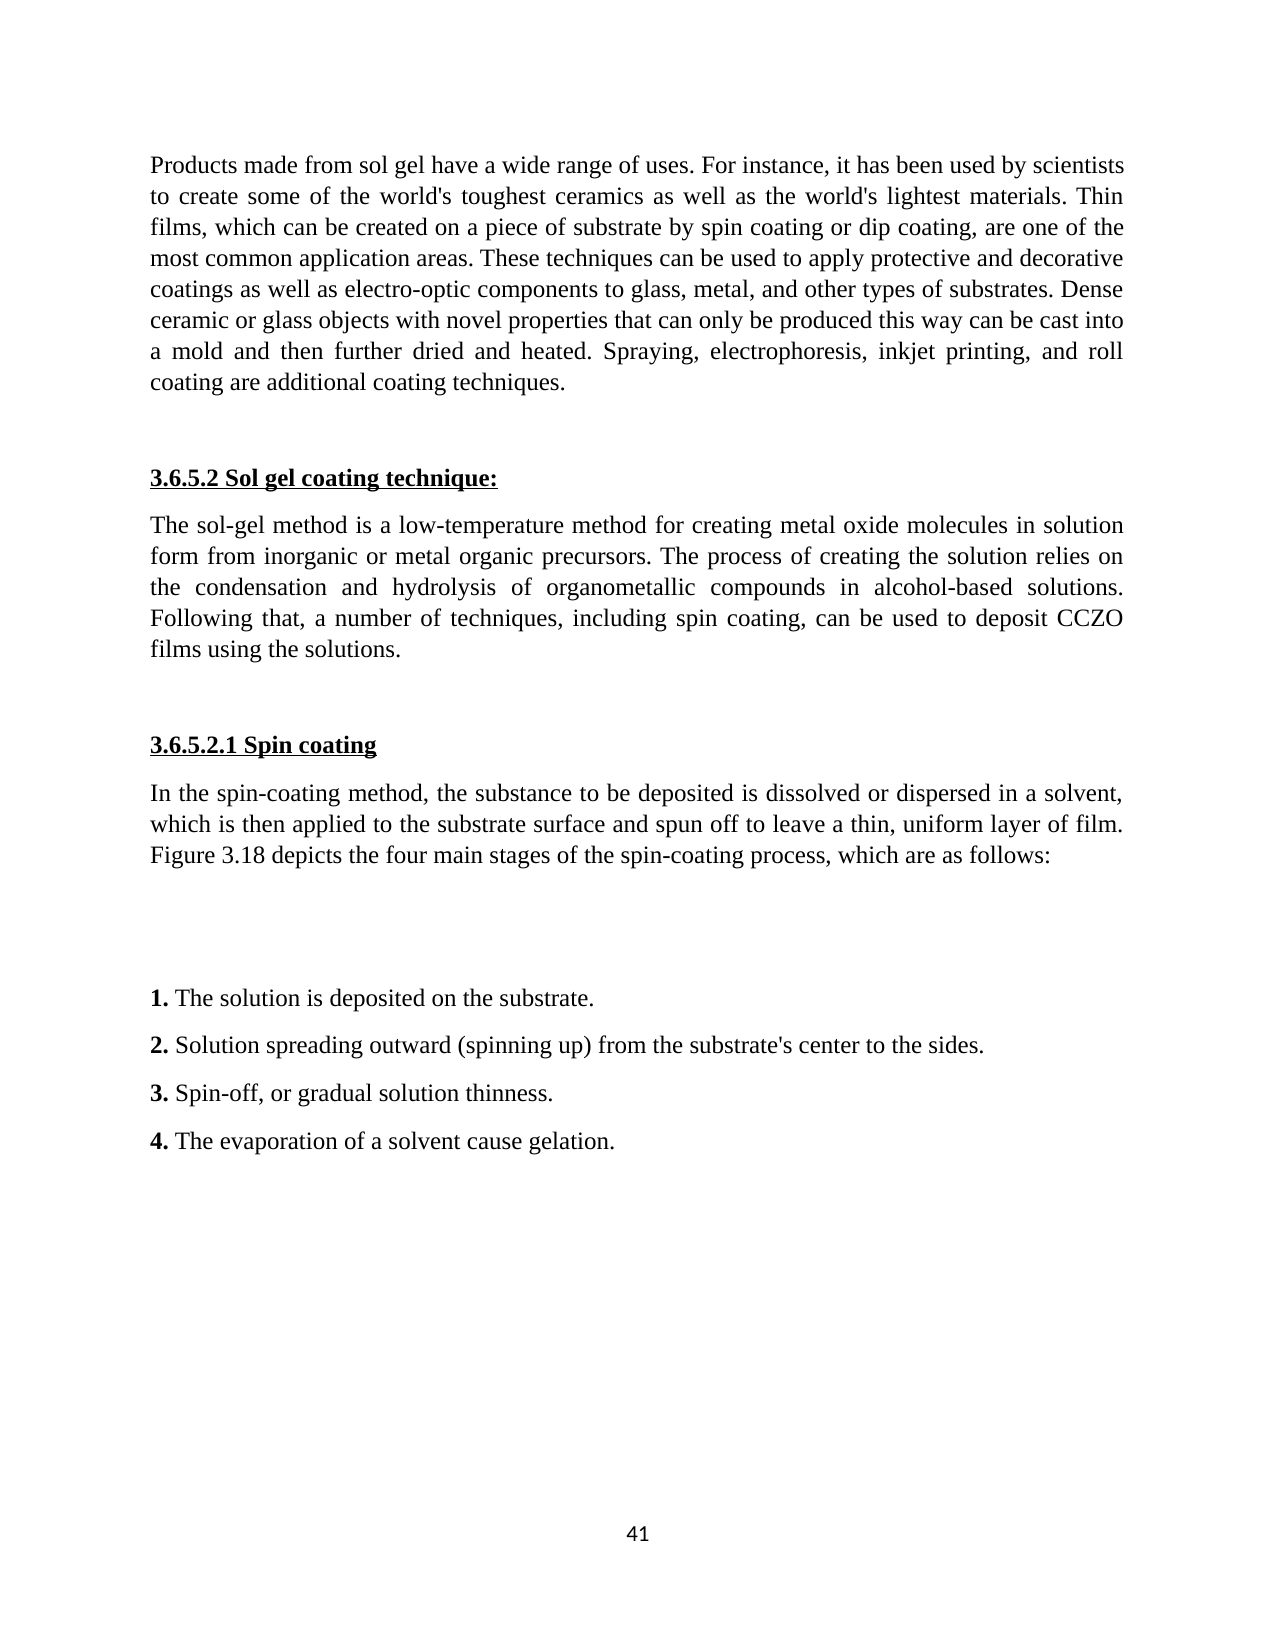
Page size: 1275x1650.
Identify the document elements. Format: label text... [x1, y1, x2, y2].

text 1. The solution is deposited on the substrate. [150, 983, 1125, 1012]
text 3.6.5.2.1 Spin coating [150, 730, 1125, 759]
text 3. Spin-off, or gradual solution thinness. [150, 1078, 1125, 1107]
text Products made from sol gel have a wide range of uses. For instance, it has been used by scientists to create some of the world's toughest ceramics as well as the world's lightest materials. Thin films, which can be created on a piece of substrate by spin coating or dip coating, are one of the most common application areas. These techniques can be used to apply protective and decorative coatings as well as electro-optic components to glass, metal, and other types of substrates. Dense ceramic or glass objects with novel properties that can only be produced this way can be cast into a mold and then further dried and heated. Spraying, electrophoresis, inkjet printing, and roll coating are additional coating techniques. [150, 150, 1125, 396]
text 3.6.5.2 Sol gel coating technique: [150, 463, 1125, 491]
text 4. The evaporation of a solvent cause gelation. [150, 1126, 1125, 1155]
text 2. Solution spreading outward (spinning up) from the substrate's center to the sides. [150, 1031, 1125, 1059]
text The sol-gel method is a low-temperature method for creating metal oxide molecules in solution form from inorganic or metal organic precursors. The process of creating the solution relies on the condensation and hydrolysis of organometallic compounds in alcohol-based solutions. Following that, a number of techniques, including spin coating, can be used to deposit CCZO films using the solutions. [150, 510, 1125, 663]
text In the spin-coating method, the substance to be deposited is dissolved or dispersed in a solvent, which is then applied to the substrate surface and spun off to leave a thin, uniform layer of film. Figure 3.18 depicts the four main stages of the spin-coating process, which are as follows: [150, 778, 1125, 868]
